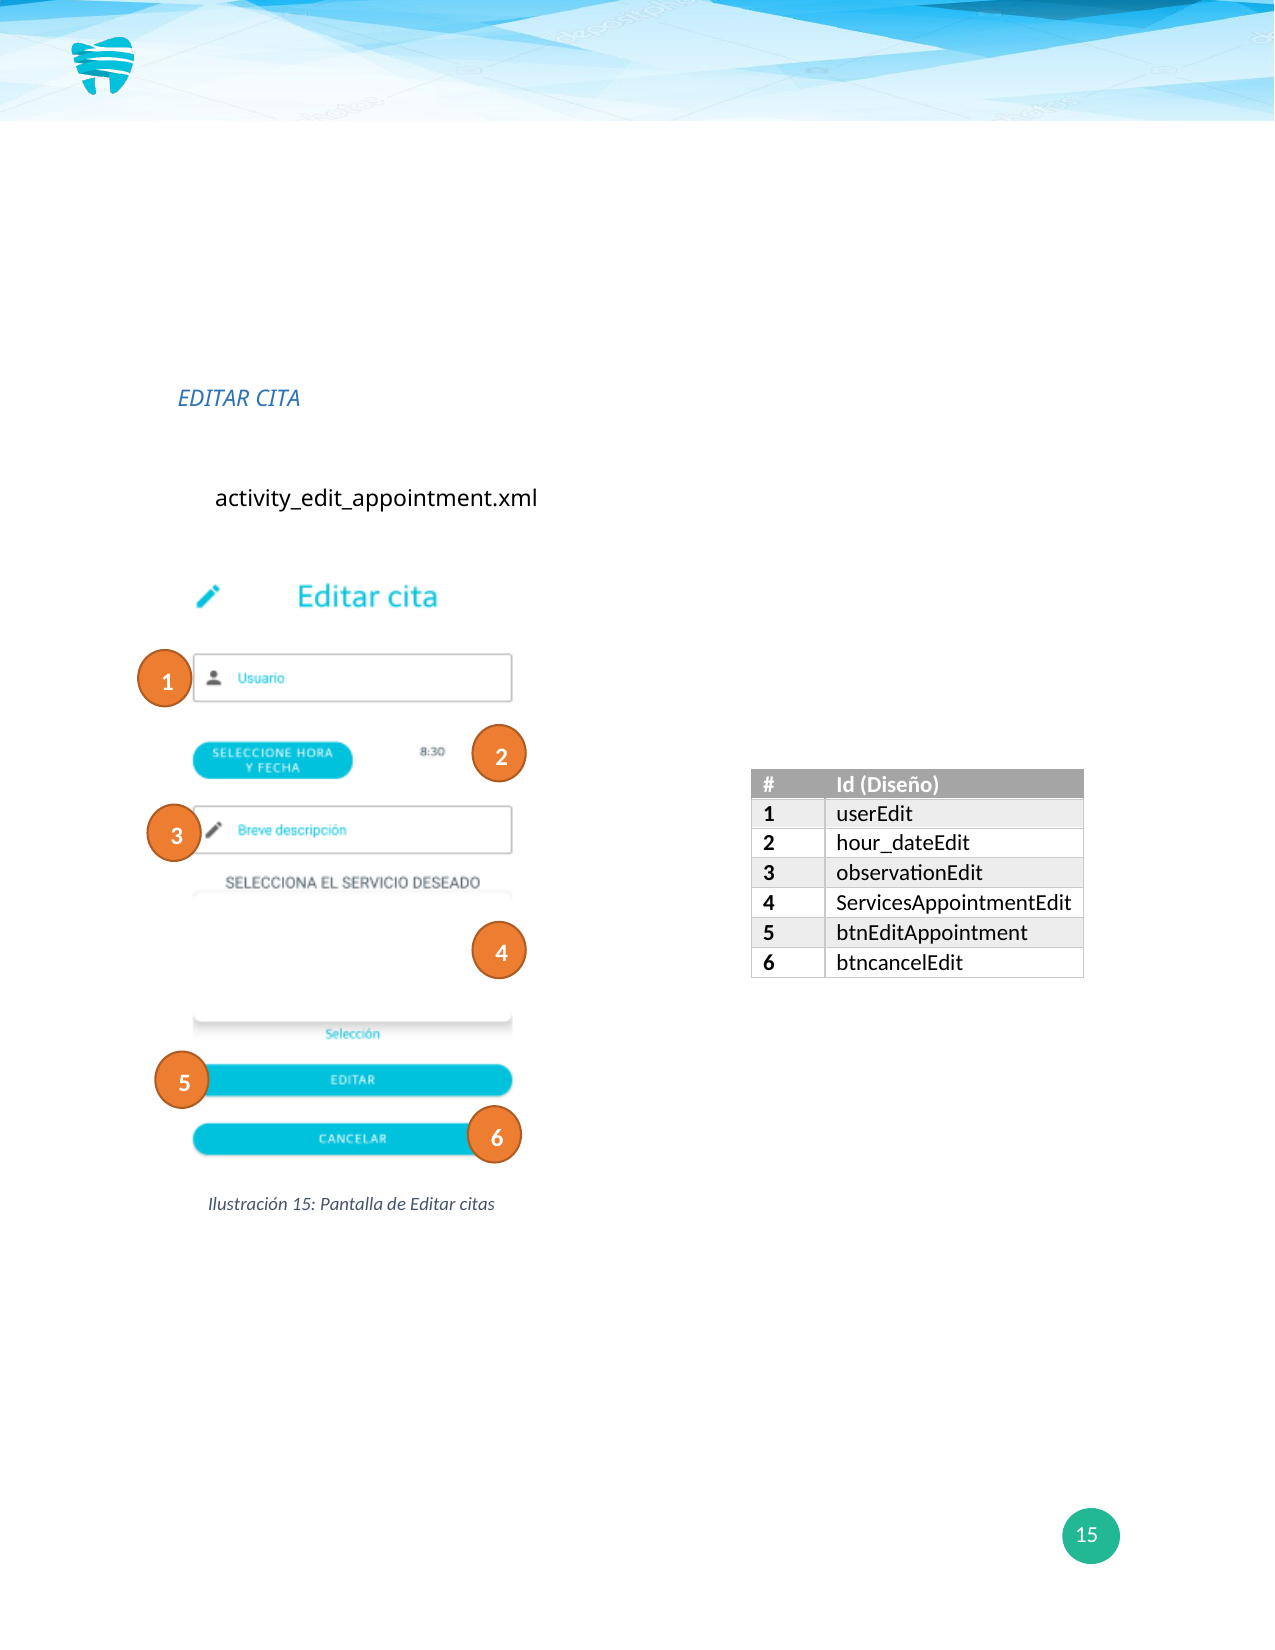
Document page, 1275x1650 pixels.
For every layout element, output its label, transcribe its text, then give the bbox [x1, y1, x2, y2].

table_header # [752, 770, 824, 798]
table_cell userEdit [826, 800, 1083, 827]
table_cell hour_dateEdit [826, 829, 1083, 857]
table_cell 1 [752, 800, 824, 827]
table_cell 3 [752, 858, 824, 887]
table_cell observationEdit [826, 858, 1083, 887]
picture [0, 0, 1274, 121]
table_cell btncancelEdit [826, 948, 1083, 977]
table_cell ServicesAppointmentEdit [826, 888, 1083, 917]
subtitle EDITAR CITA [177, 382, 1098, 413]
table_header Id (Diseño) [826, 770, 1083, 798]
table_cell 4 [752, 888, 824, 917]
table_cell btnEditAppointment [826, 918, 1083, 947]
picture [176, 556, 530, 1185]
table_cell 6 [752, 948, 824, 977]
table_cell 5 [752, 918, 824, 947]
table_cell 2 [752, 829, 824, 857]
